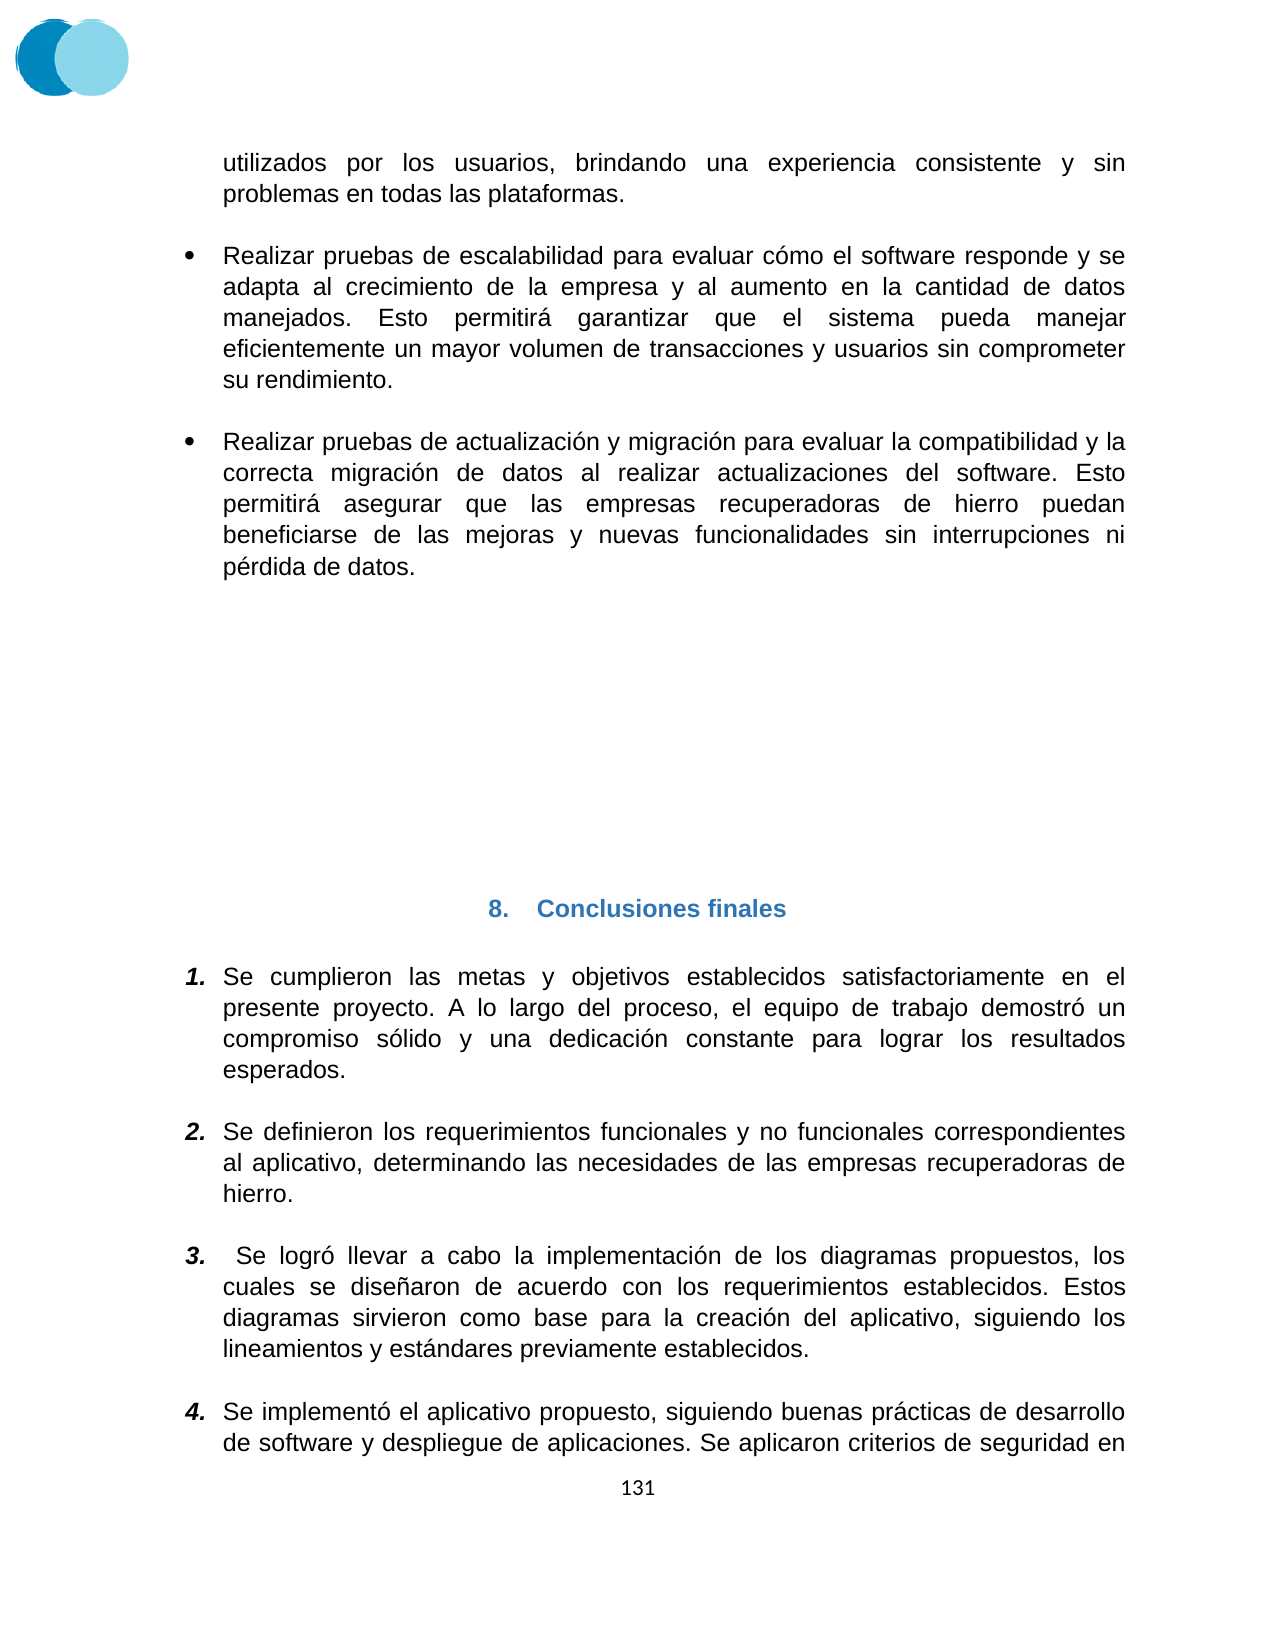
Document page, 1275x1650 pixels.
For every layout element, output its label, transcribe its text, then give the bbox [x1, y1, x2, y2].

list Realizar pruebas de escalabilidad para evaluar cómo el software responde y se adapta al crecimiento de la empresa y al aumento en la cantidad de datos manejados. Esto permitirá garantizar que el sistema pueda manejar eficientemente un mayor volumen de transacciones y usuarios sin comprometer su rendimiento. [185, 241, 1127, 394]
list Se cumplieron las metas y objetivos establecidos satisfactoriamente en el presente proyecto. A lo largo del proceso, el equipo de trabajo demostró un compromiso sólido y una dedicación constante para lograr los resultados esperados. [185, 962, 1127, 1084]
picture [13, 16, 131, 99]
list Se definieron los requerimientos funcionales y no funcionales correspondientes al aplicativo, determinando las necesidades de las empresas recuperadoras de hierro. [185, 1117, 1127, 1208]
list Realizar pruebas de actualización y migración para evaluar la compatibilidad y la correcta migración de datos al realizar actualizaciones del software. Esto permitirá asegurar que las empresas recuperadoras de hierro puedan beneficiarse de las mejoras y nuevas funcionalidades sin interrupciones ni pérdida de datos. [185, 427, 1127, 580]
list Se logró llevar a cabo la implementación de los diagramas propuestos, los cuales se diseñaron de acuerdo con los requerimientos establecidos. Estos diagramas sirvieron como base para la creación del aplicativo, siguiendo los lineamientos y estándares previamente establecidos. [185, 1241, 1127, 1363]
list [185, 148, 1127, 207]
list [185, 1396, 1127, 1456]
subtitle 8. Conclusiones finales [148, 894, 1127, 922]
